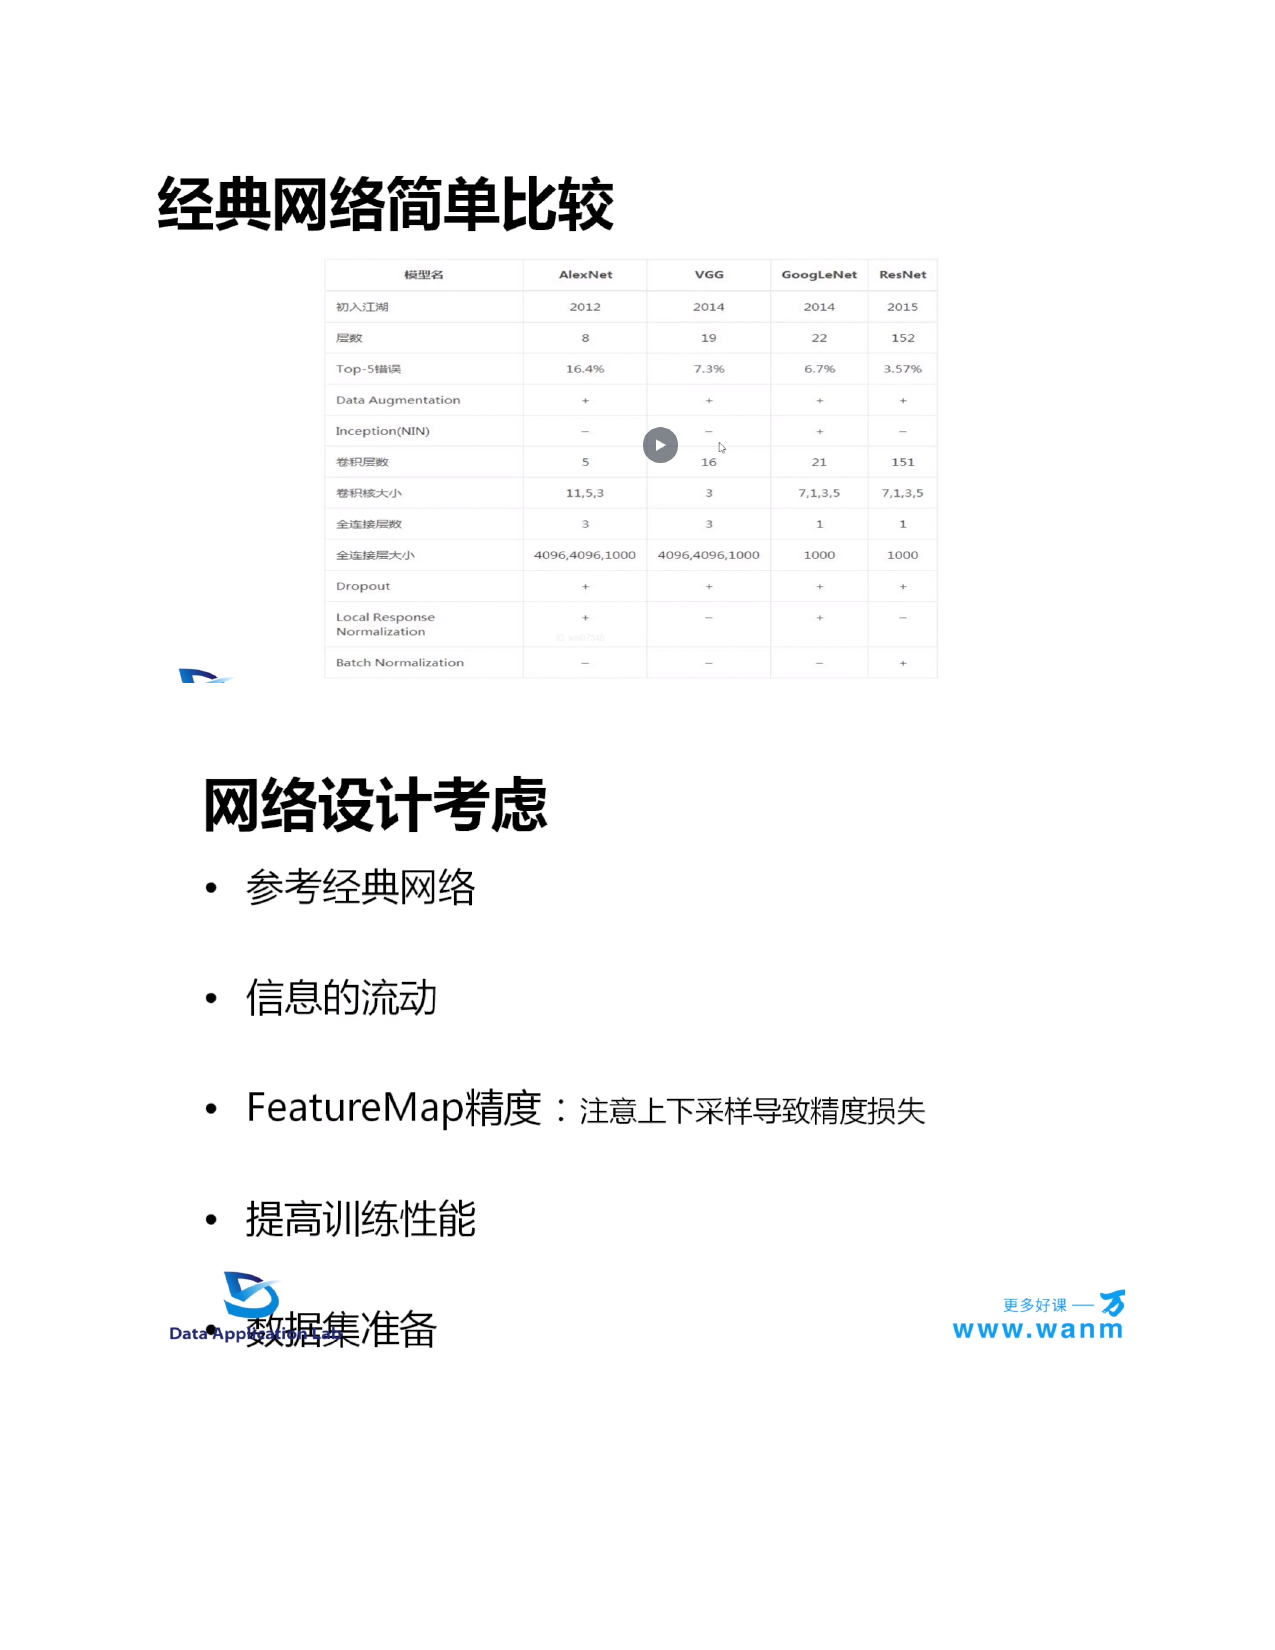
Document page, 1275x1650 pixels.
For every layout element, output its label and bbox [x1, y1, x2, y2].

picture [150, 150, 1125, 683]
picture [150, 747, 1125, 1365]
